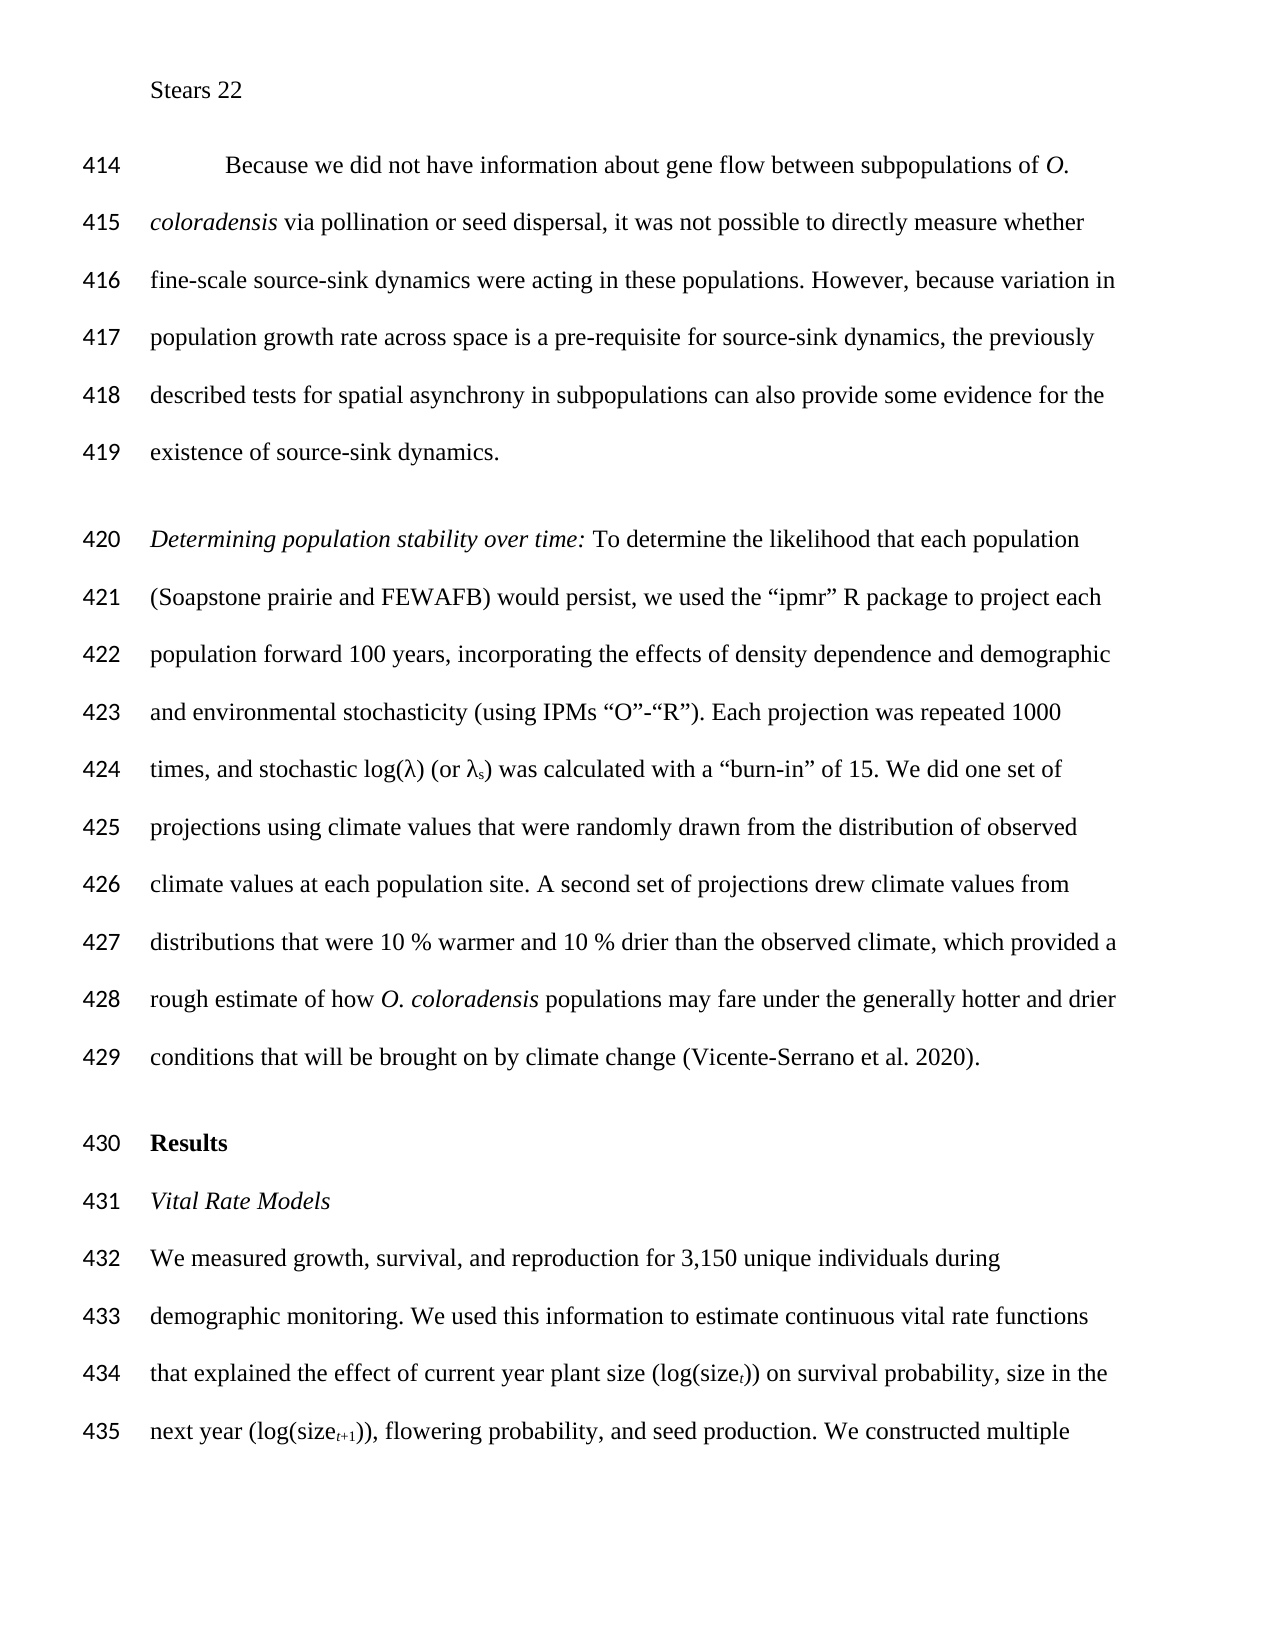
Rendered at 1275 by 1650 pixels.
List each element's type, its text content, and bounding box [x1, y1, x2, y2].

text Vital Rate Models [150, 1186, 1125, 1214]
text Because we did not have information about gene flow between subpopulations of O. coloradensis via pollination or seed dispersal, it was not possible to directly measure whether fine-scale source-sink dynamics were acting in these populations. However, because variation in population growth rate across space is a pre-requisite for source-sink dynamics, the previously described tests for spatial asynchrony in subpopulations can also provide some evidence for the existence of source-sink dynamics. [150, 150, 1125, 466]
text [150, 1243, 1125, 1444]
text Determining population stability over time: To determine the likelihood that each population (Soapstone prairie and FEWAFB) would persist, we used the “ipmr” R package to project each population forward 100 years, incorporating the effects of density dependence and demographic and environmental stochasticity (using IPMs “O”-“R”). Each projection was repeated 1000 times, and stochastic log(λ) (or λs) was calculated with a “burn-in” of 15. We did one set of projections using climate values that were randomly drawn from the distribution of observed climate values at each population site. A second set of projections drew climate values from distributions that were 10 % warmer and 10 % drier than the observed climate, which provided a rough estimate of how O. coloradensis populations may fare under the generally hotter and drier conditions that will be brought on by climate change (Vicente-Serrano et al. 2020). [150, 524, 1125, 1070]
text Results [150, 1128, 1125, 1157]
